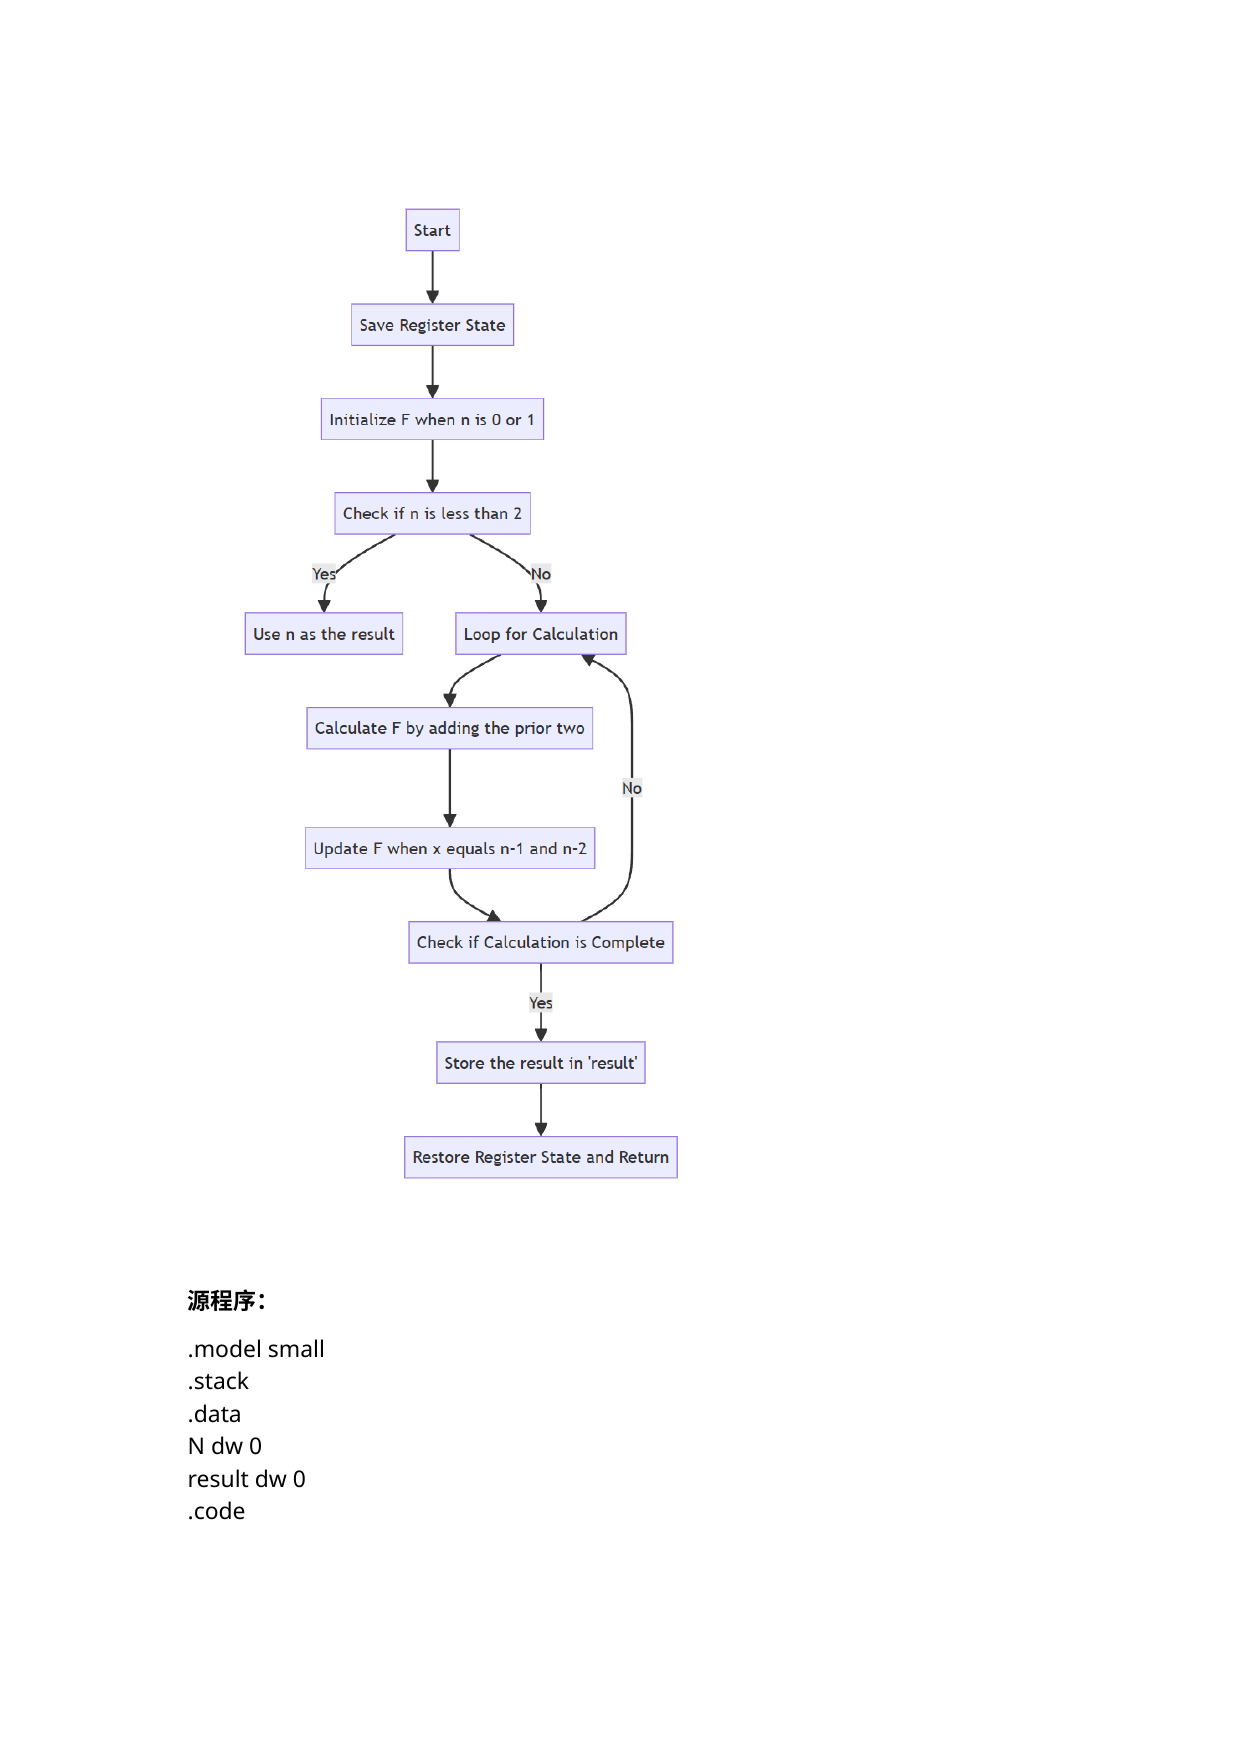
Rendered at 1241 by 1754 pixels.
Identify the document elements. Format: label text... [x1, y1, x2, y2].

text N dw 0 [187, 1429, 1053, 1462]
text 源程序： [187, 1267, 1053, 1332]
picture [187, 162, 767, 1225]
text result dw 0 [187, 1462, 1053, 1494]
text .model small [187, 1332, 1053, 1364]
text .data [187, 1397, 1053, 1429]
text .stack [187, 1364, 1053, 1397]
text .code [187, 1494, 1053, 1527]
